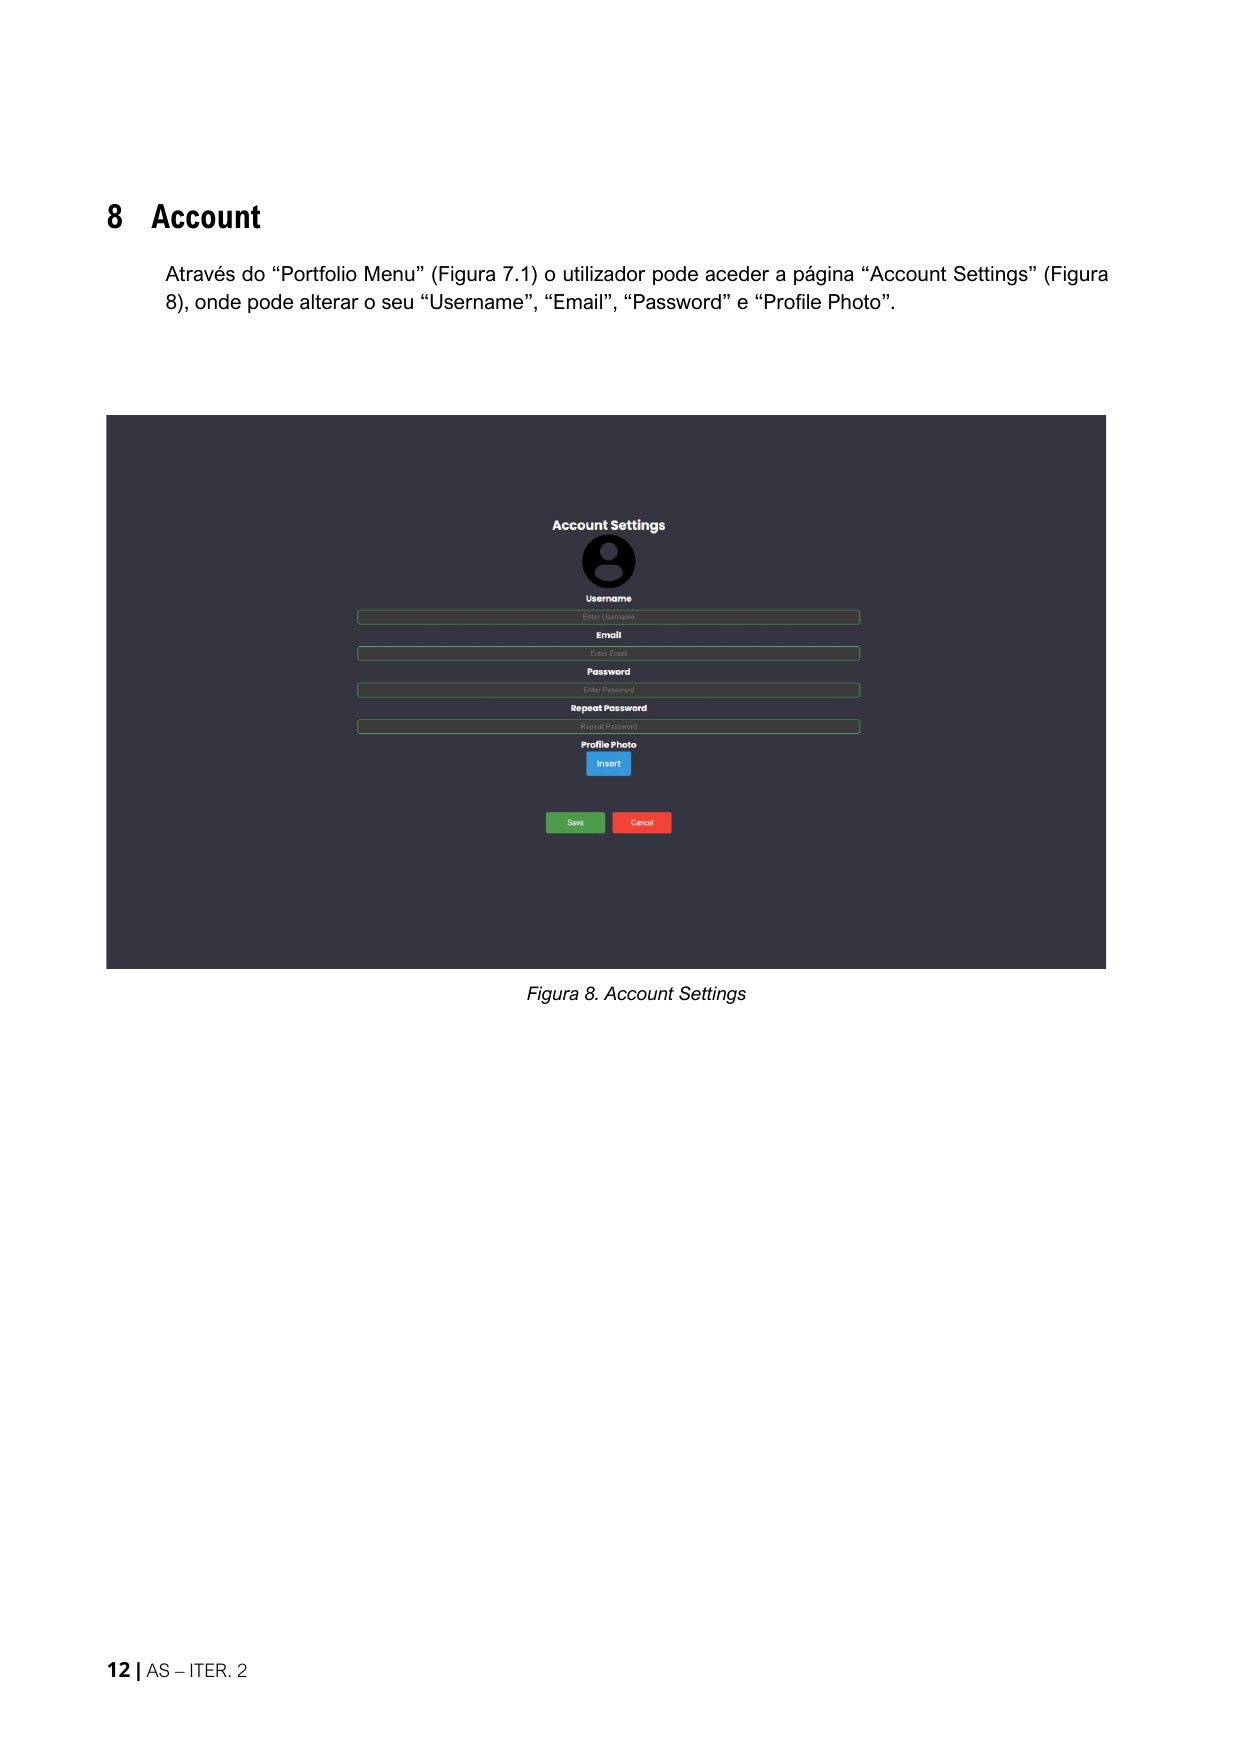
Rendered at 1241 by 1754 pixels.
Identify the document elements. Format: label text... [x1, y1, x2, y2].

picture [106, 415, 1105, 969]
subtitle Account [106, 196, 1110, 236]
text Através do “Portfolio Menu” (Figura 7.1) o utilizador pode aceder a página “Account Settings” (Figura 8), onde pode alterar o seu “Username”, “Email”, “Password” e “Profile Photo”. [165, 261, 1110, 314]
